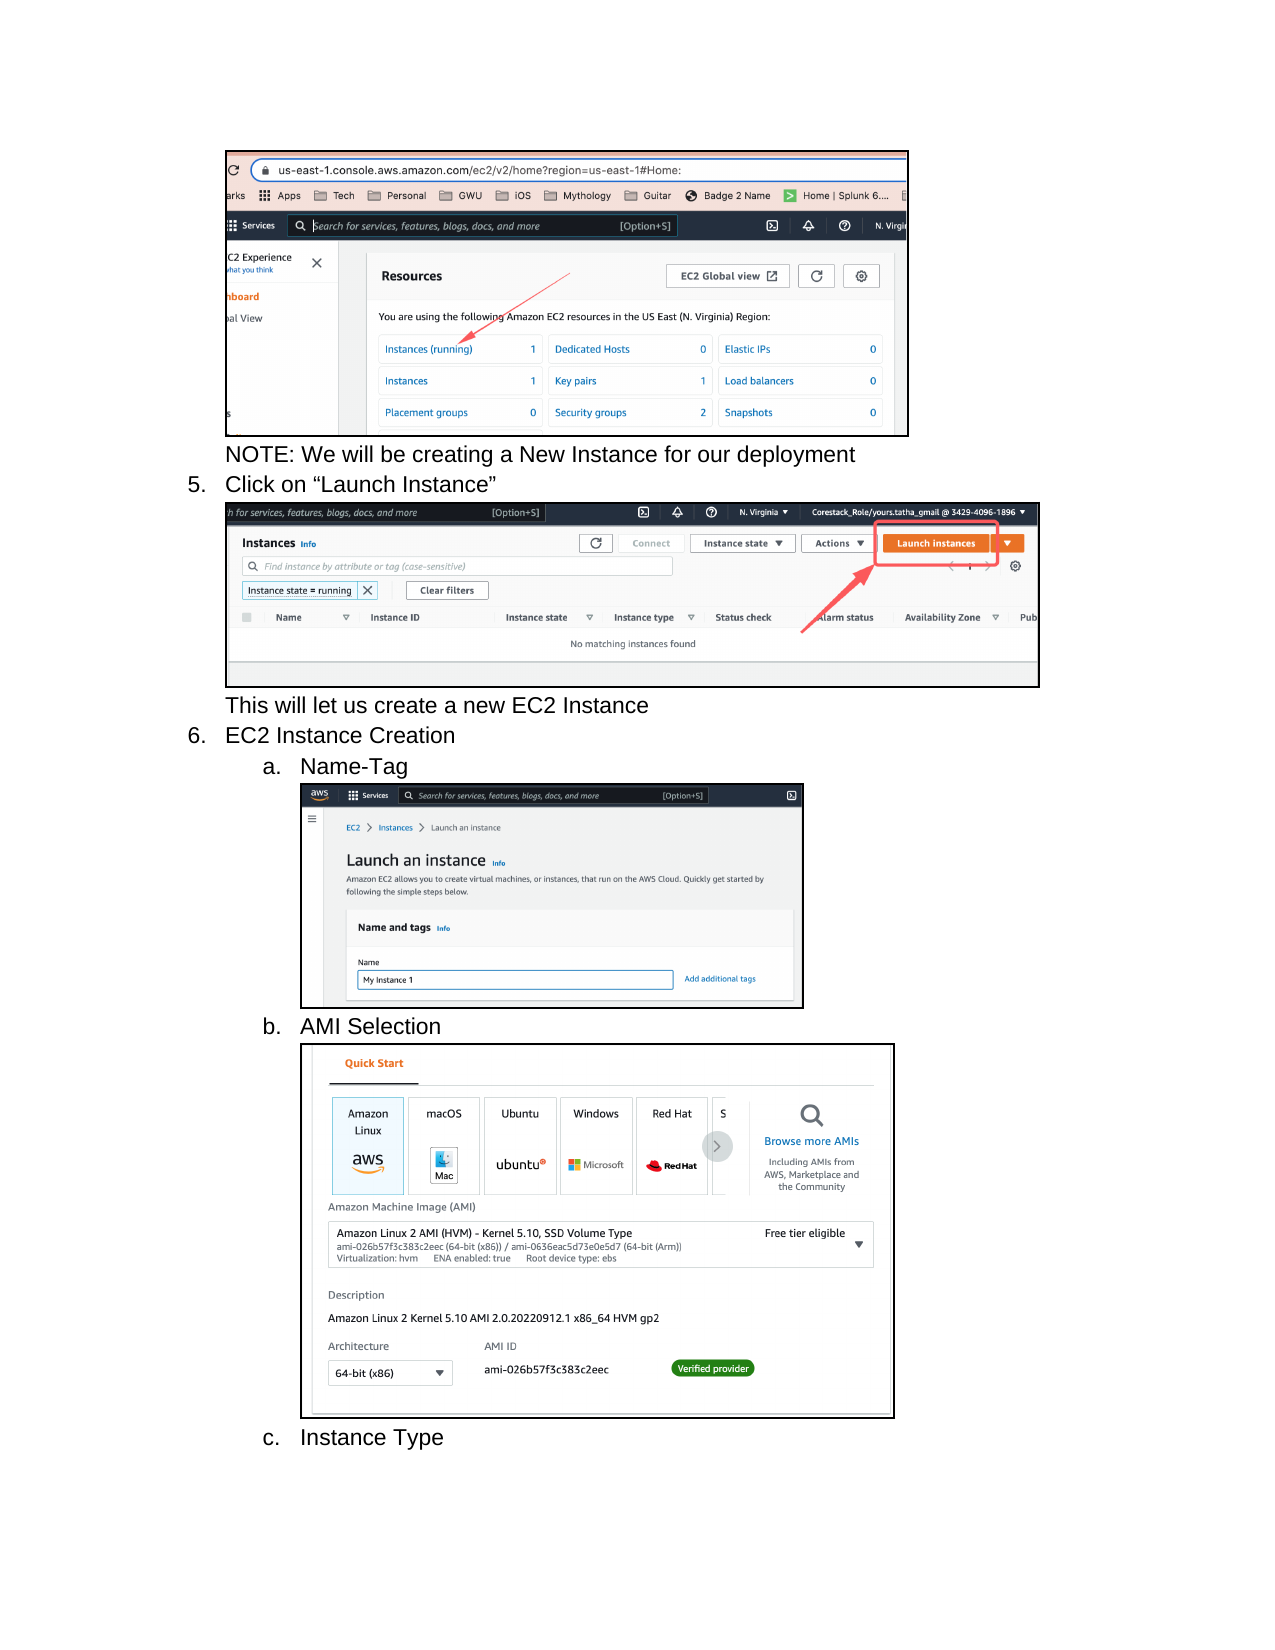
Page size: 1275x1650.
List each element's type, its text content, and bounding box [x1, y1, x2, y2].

list AMI Selection [262, 1013, 1125, 1039]
picture [227, 152, 907, 435]
text This will let us create a new EC2 Instance [225, 692, 1125, 718]
text NOTE: We will be creating a New Instance for our deployment [225, 441, 1125, 467]
picture [227, 504, 1038, 686]
picture [302, 785, 802, 1007]
picture [302, 1045, 893, 1417]
list Instance Type [262, 1423, 1125, 1450]
list EC2 Instance Creation [187, 722, 1125, 749]
list Name-Tag [262, 753, 1125, 779]
list Click on “Launch Instance” [187, 471, 1125, 498]
